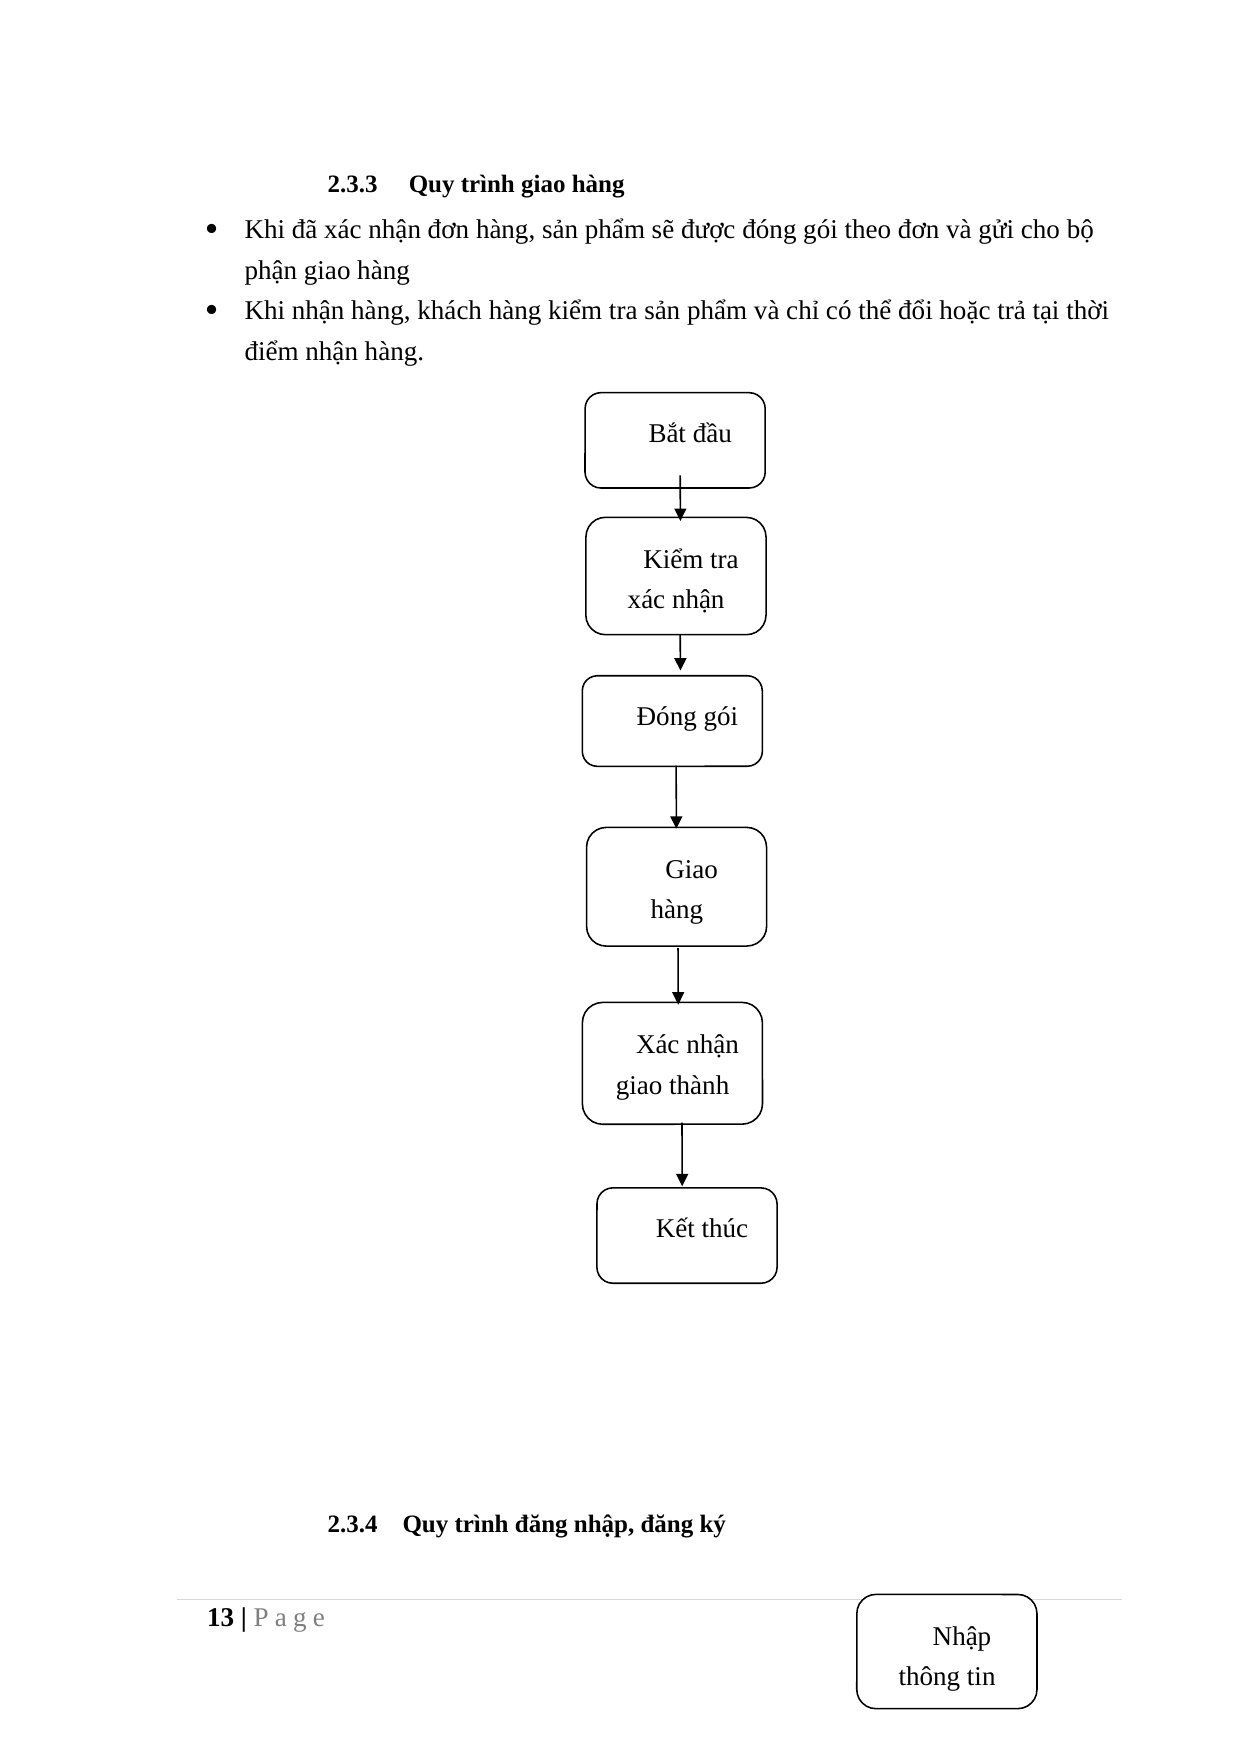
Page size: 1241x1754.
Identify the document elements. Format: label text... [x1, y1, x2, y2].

list Khi nhận hàng, khách hàng kiểm tra sản phẩm và chỉ có thể đổi hoặc trả tại thời điểm nhận hàng. [207, 294, 1122, 366]
subtitle Quy trình giao hàng [327, 159, 1106, 201]
subtitle Quy trình đăng nhập, đăng ký [327, 1499, 1106, 1541]
list Khi đã xác nhận đơn hàng, sản phẩm sẽ được đóng gói theo đơn và gửi cho bộ phận giao hàng [207, 213, 1122, 285]
